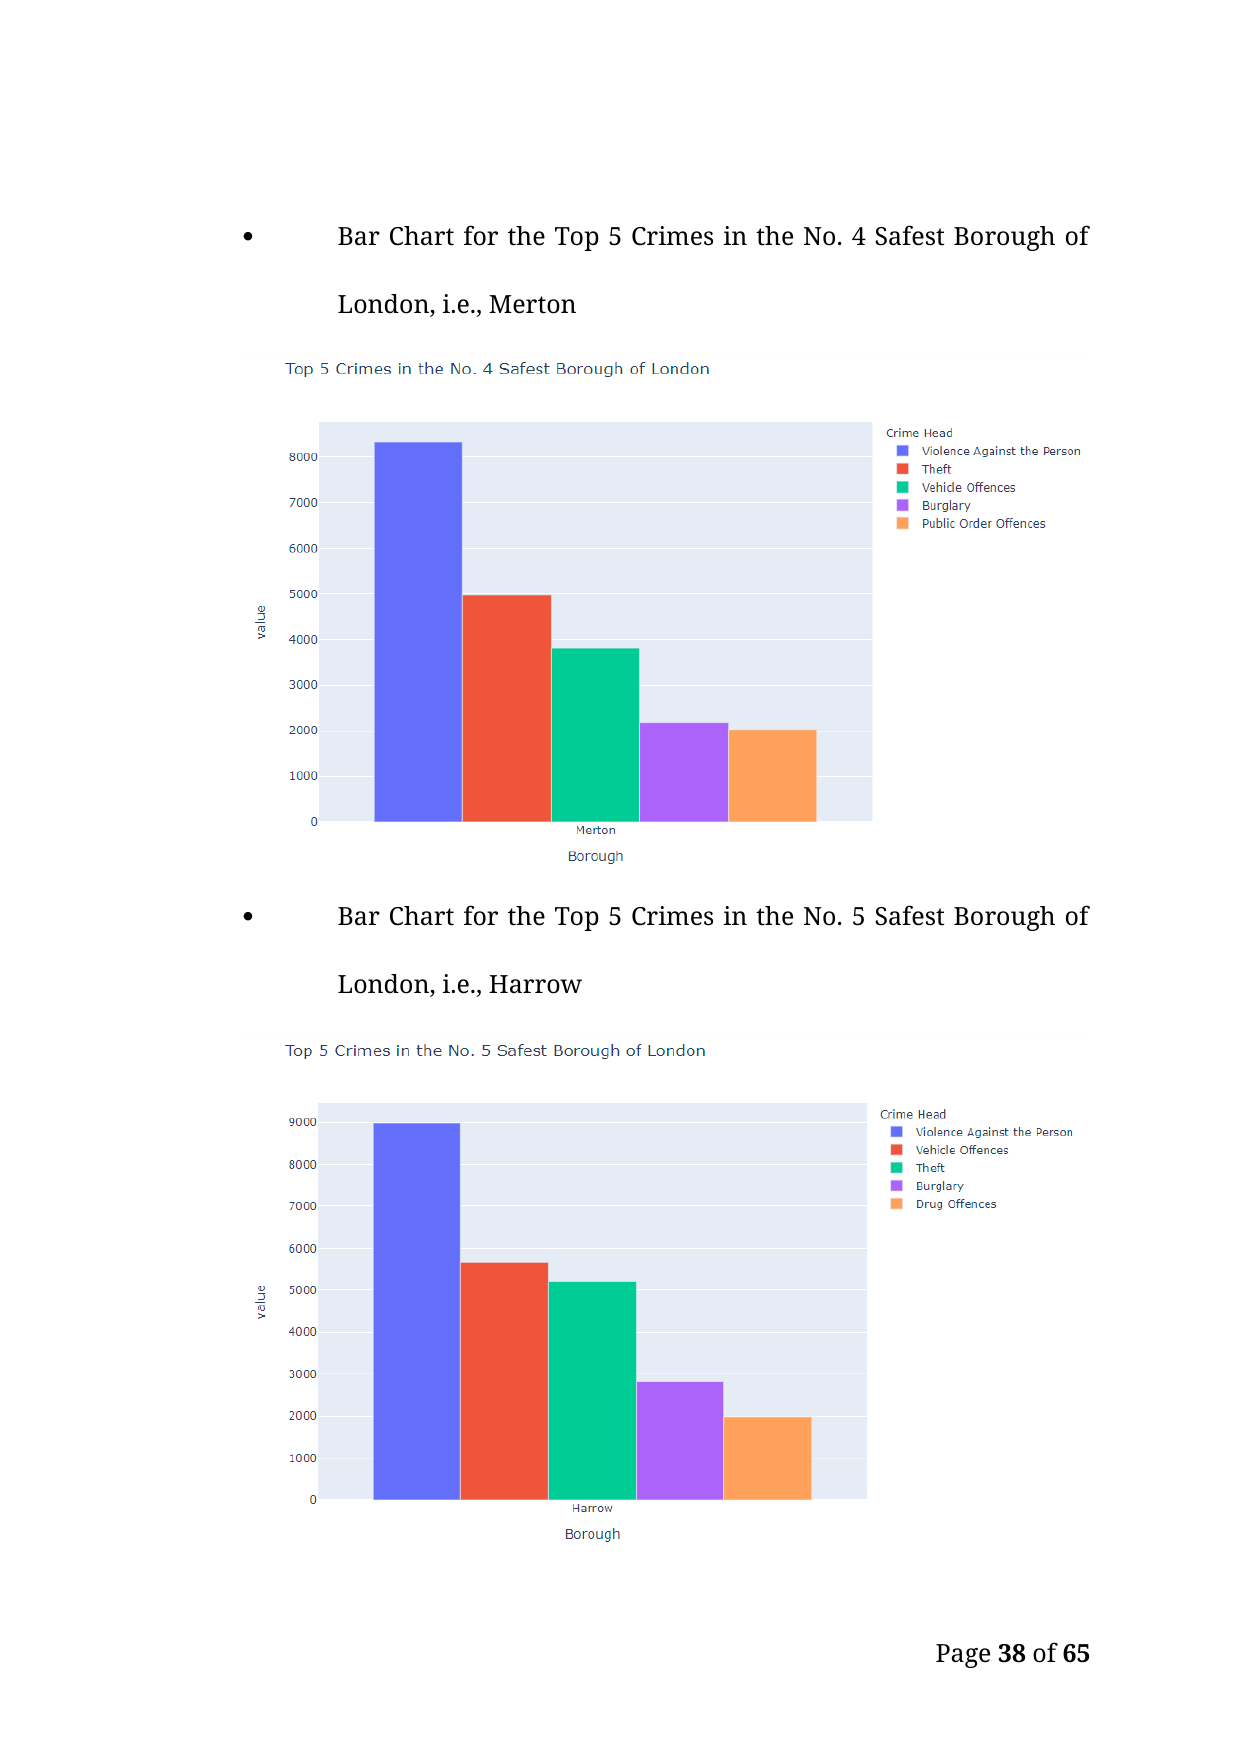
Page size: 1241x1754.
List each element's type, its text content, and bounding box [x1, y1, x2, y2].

list Bar Chart for the Top 5 Crimes in the No. 4 Safest Borough of London, i.e., Merton [244, 218, 1090, 320]
picture [243, 1034, 1087, 1544]
picture [243, 354, 1089, 871]
list Bar Chart for the Top 5 Crimes in the No. 5 Safest Borough of London, i.e., Harrow [244, 898, 1090, 1001]
